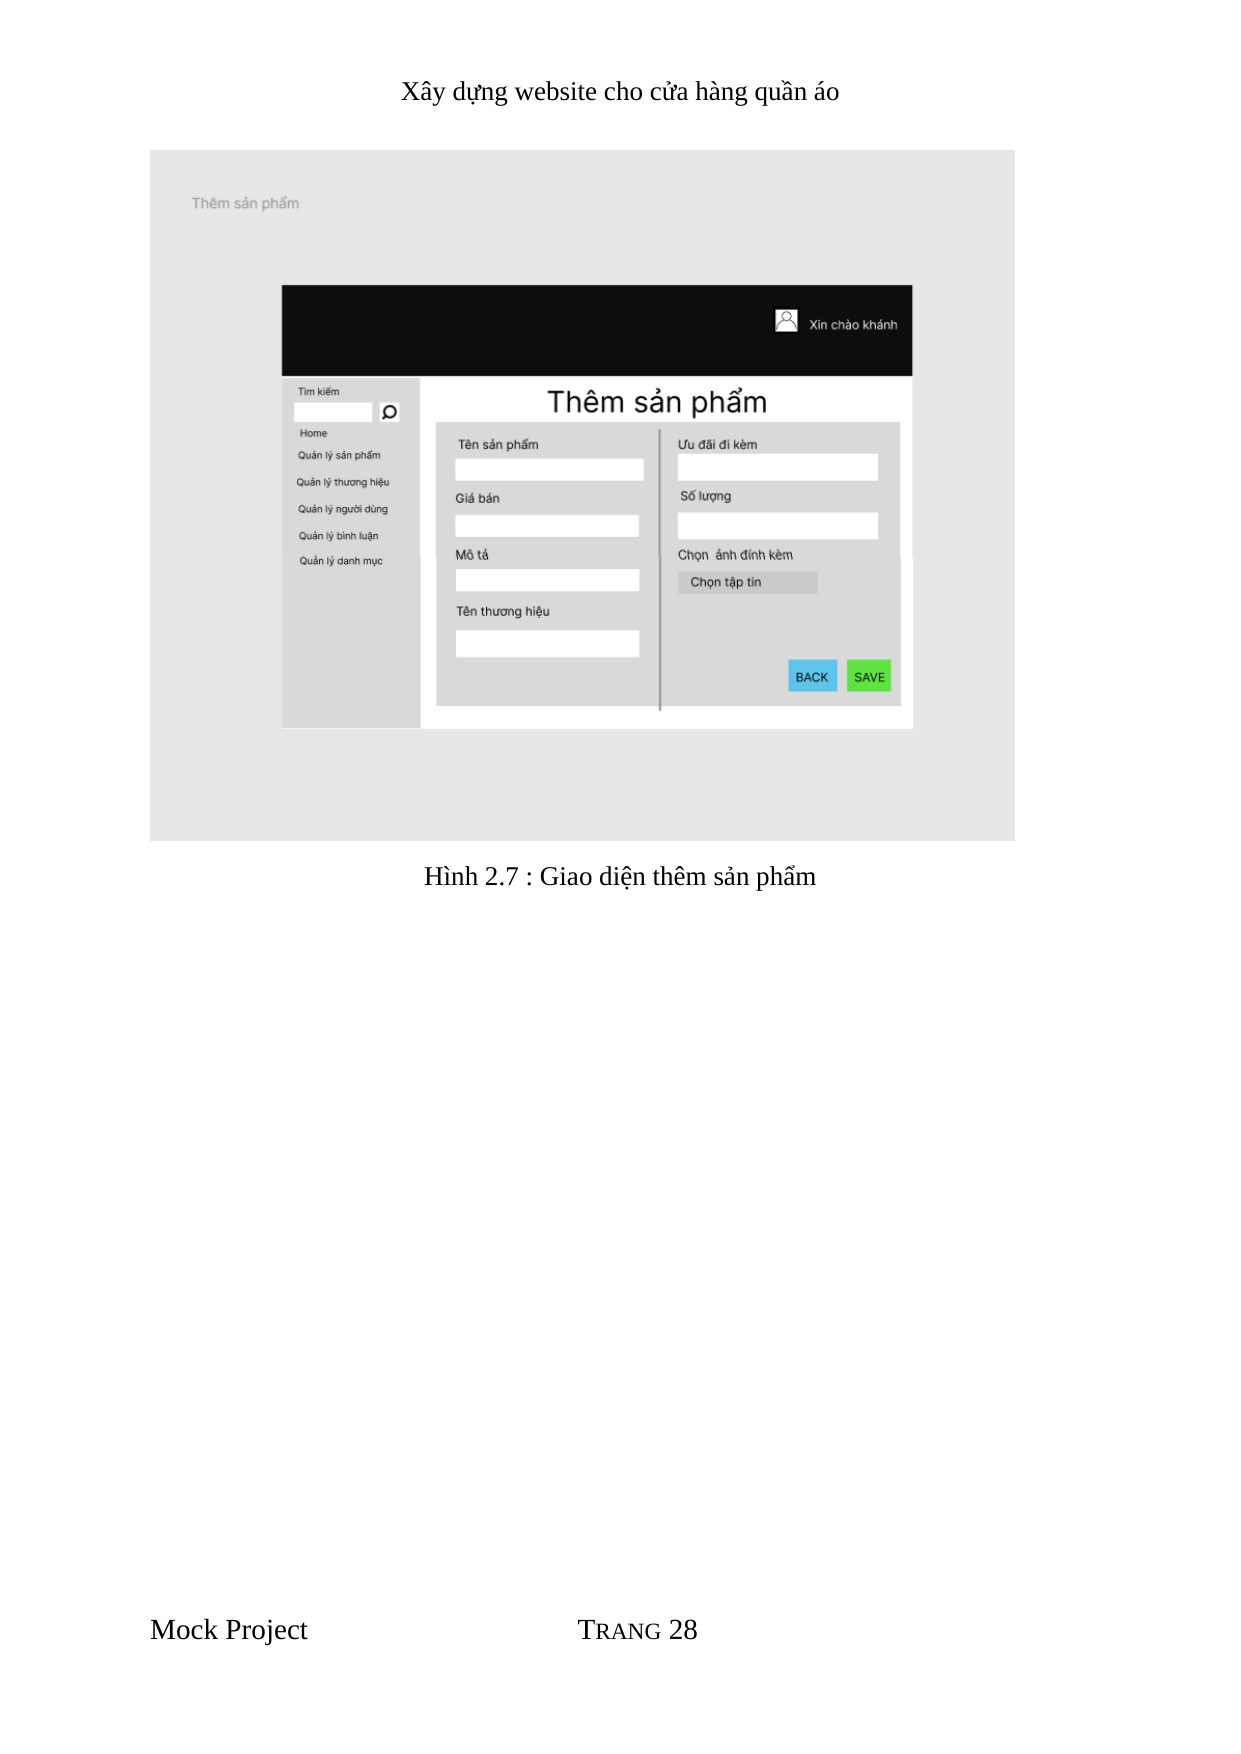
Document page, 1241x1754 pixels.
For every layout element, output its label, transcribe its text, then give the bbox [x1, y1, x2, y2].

picture [150, 150, 1015, 841]
text Hình 2.7 : Giao diện thêm sản phẩm [150, 860, 1090, 891]
